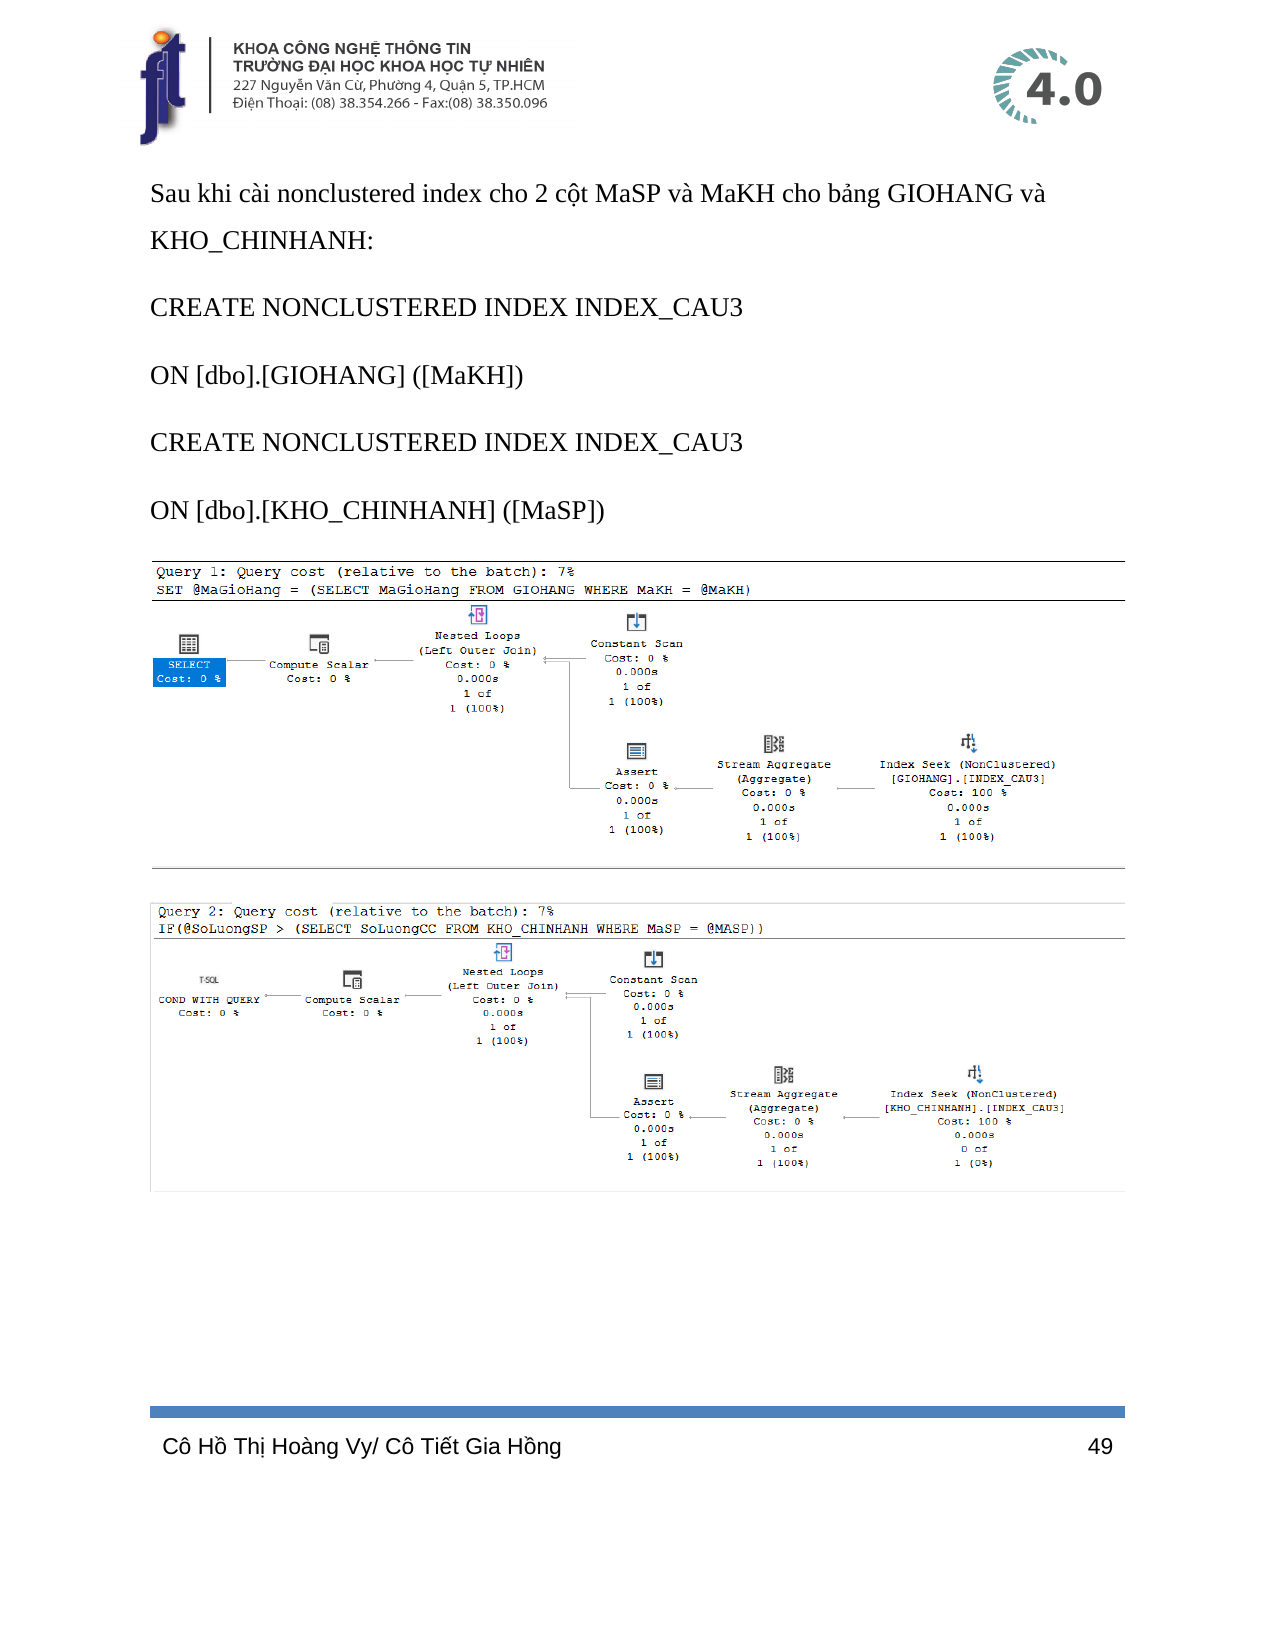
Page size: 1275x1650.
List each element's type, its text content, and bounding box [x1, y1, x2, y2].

text ON [dbo].[KHO_CHINHANH] ([MaSP]) [150, 494, 1125, 525]
text Sau khi cài nonclustered index cho 2 cột MaSP và MaKH cho bảng GIOHANG và KHO_CHINHANH: [150, 177, 1125, 255]
picture [985, 41, 1108, 127]
text CREATE NONCLUSTERED INDEX INDEX_CAU3 [150, 291, 1125, 322]
picture [117, 21, 580, 167]
picture [150, 902, 1125, 1192]
text ON [dbo].[GIOHANG] ([MaKH]) [150, 359, 1125, 390]
text CREATE NONCLUSTERED INDEX INDEX_CAU3 [150, 426, 1125, 457]
picture [150, 561, 1125, 869]
